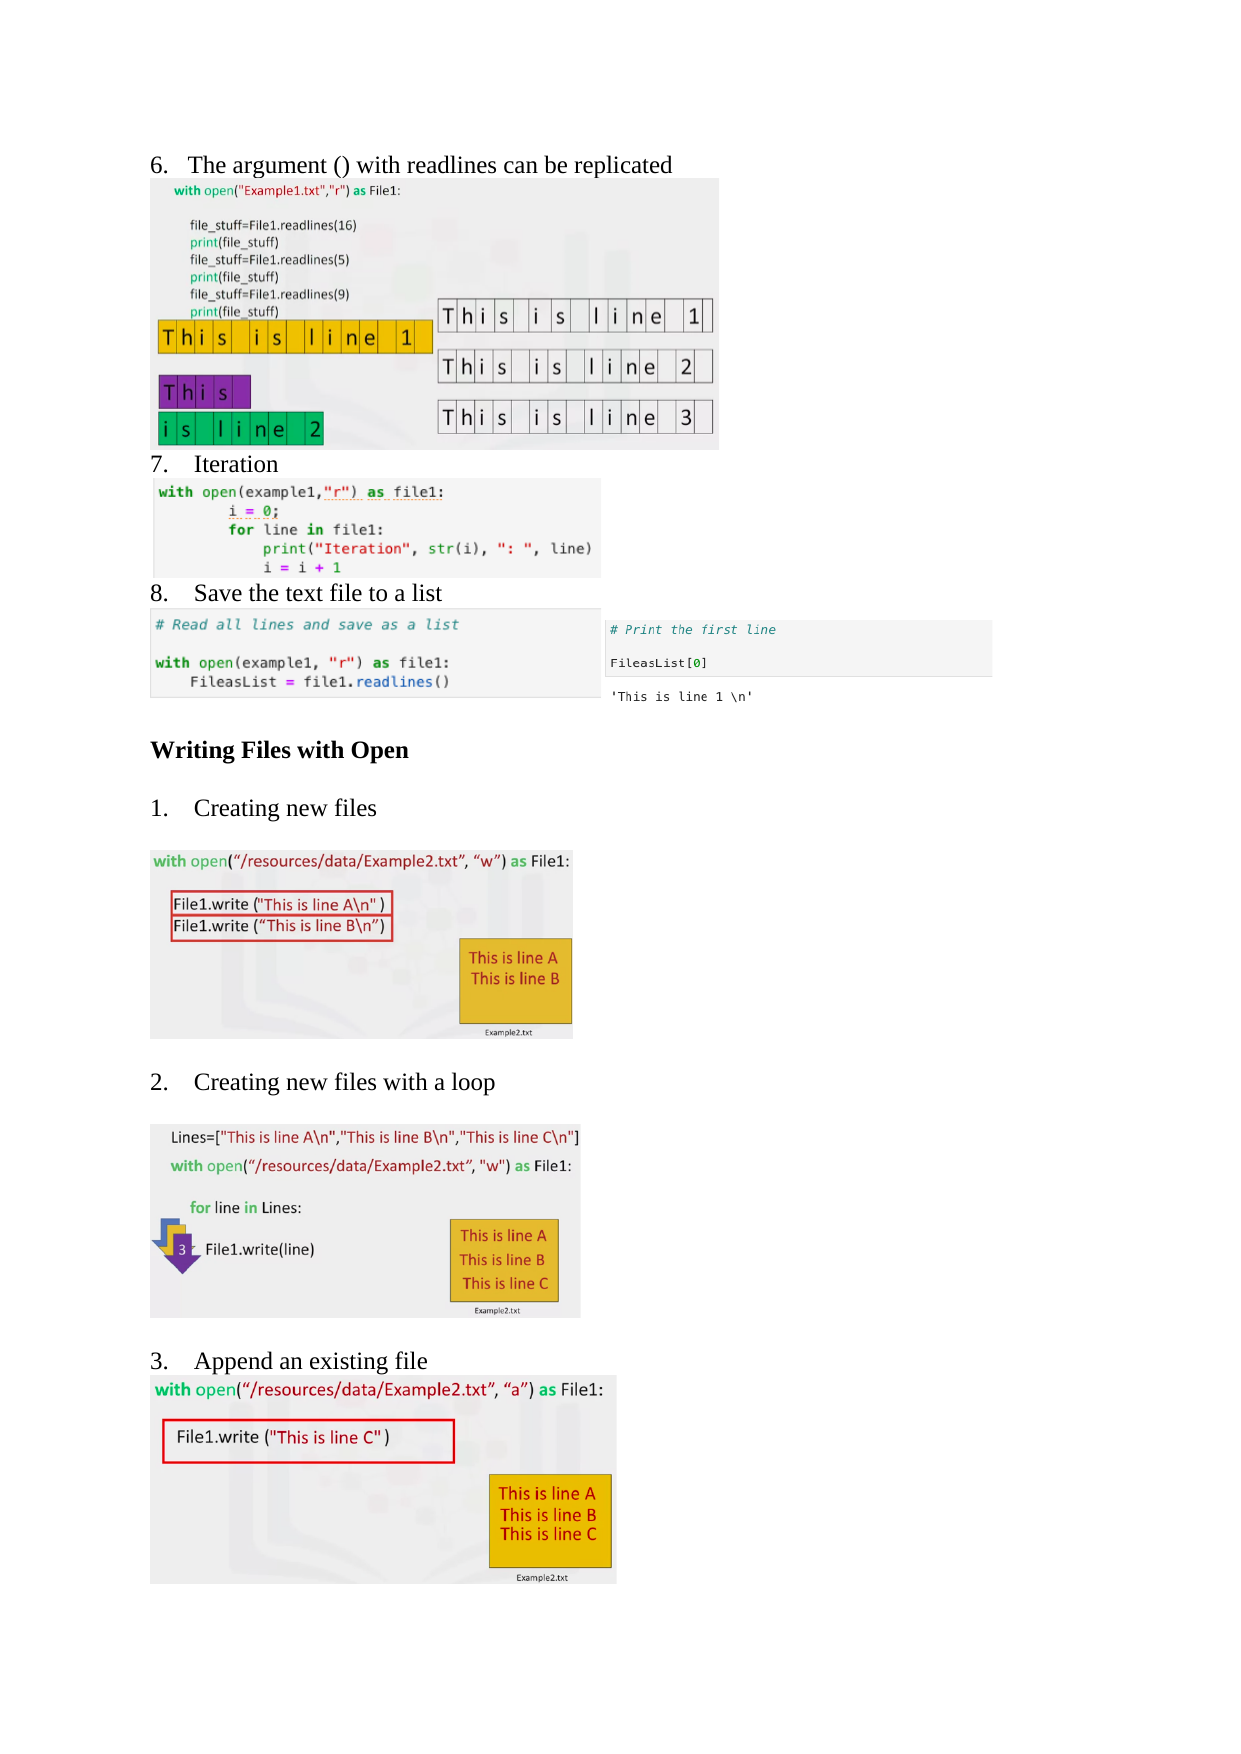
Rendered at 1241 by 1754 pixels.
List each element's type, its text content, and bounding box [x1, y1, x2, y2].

picture [150, 478, 602, 578]
text Writing Files with Open [150, 735, 1090, 764]
picture [150, 1375, 617, 1584]
list Save the text file to a list [150, 578, 1090, 607]
picture [150, 178, 720, 450]
picture [150, 606, 993, 707]
list Append an existing file [150, 1346, 1090, 1375]
picture [150, 850, 573, 1039]
list Iteration [150, 449, 1090, 478]
list Creating new files [150, 793, 1090, 821]
list The argument () with readlines can be replicated [150, 150, 1090, 179]
picture [150, 1124, 581, 1318]
list Creating new files with a loop [150, 1067, 1090, 1096]
